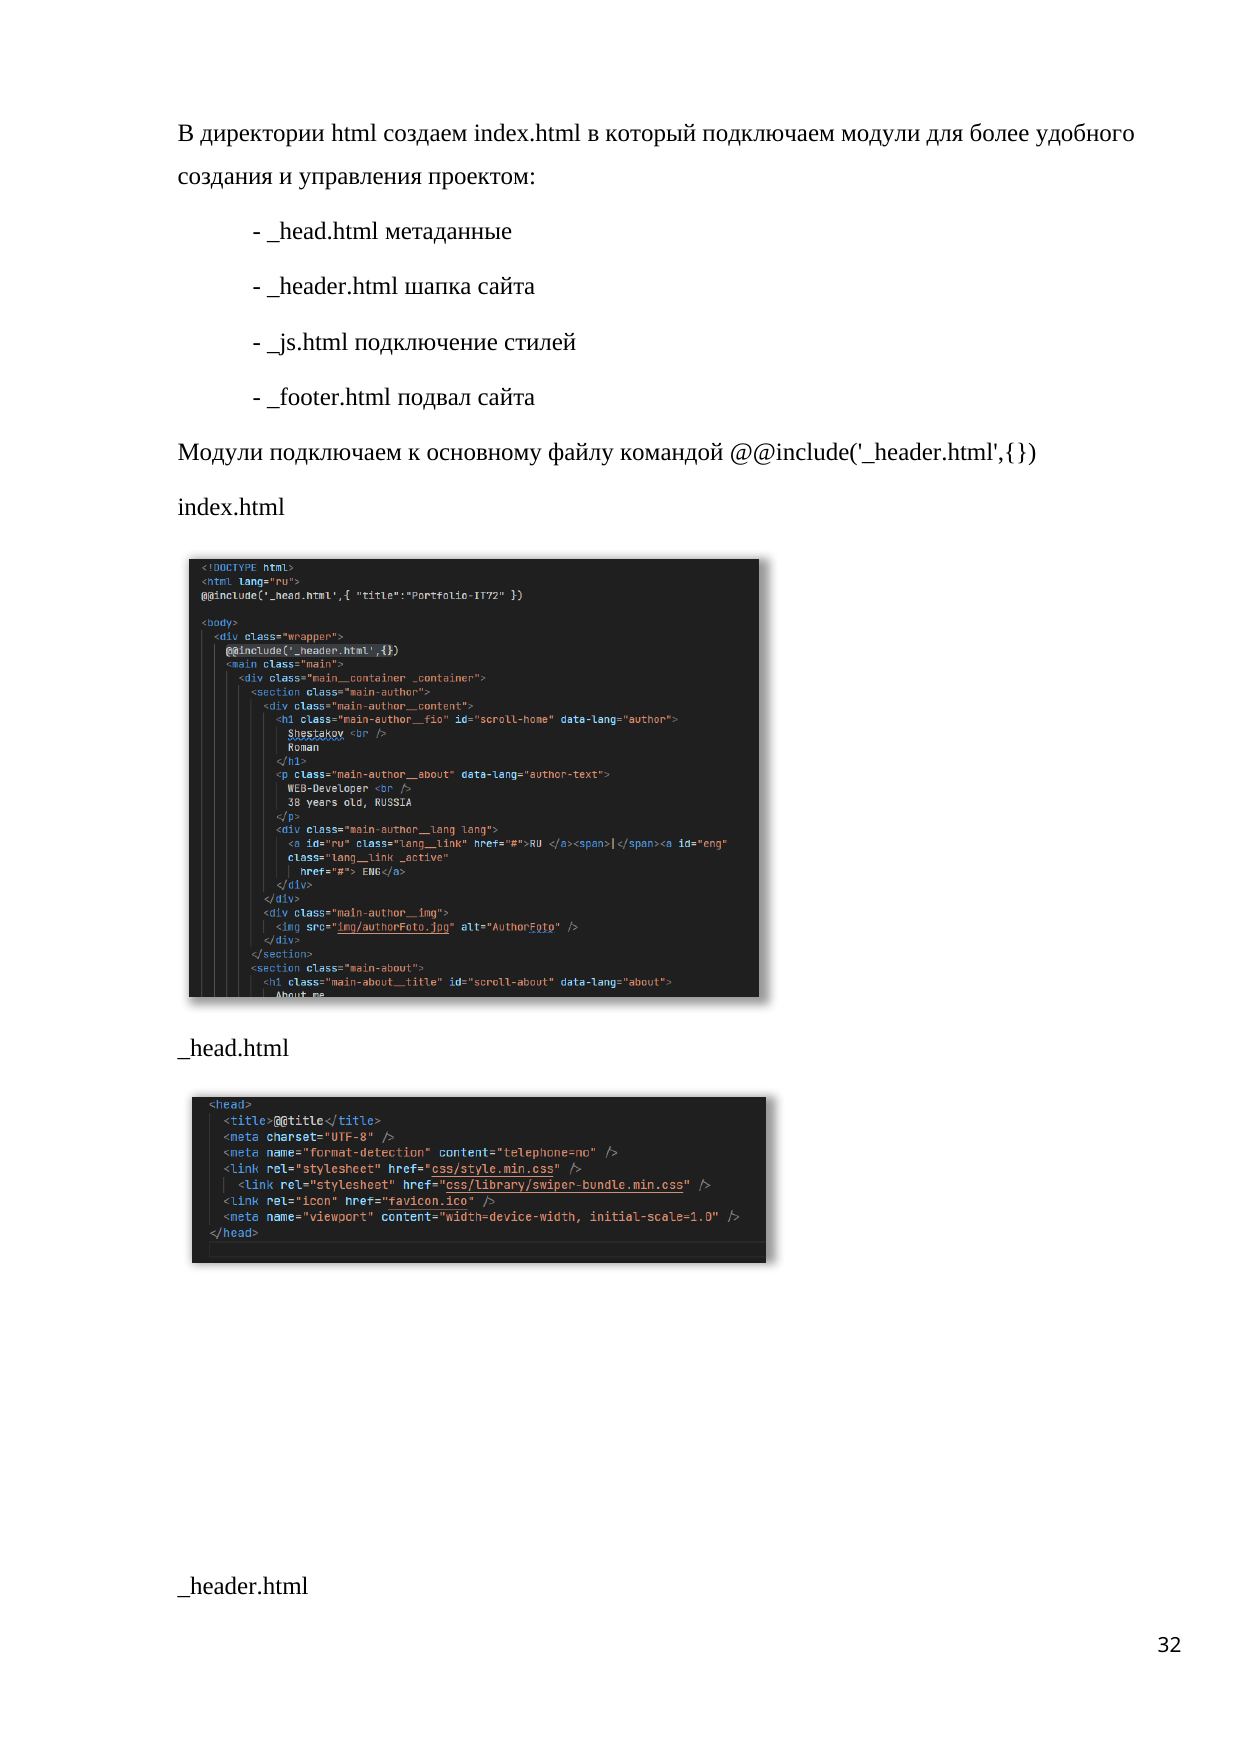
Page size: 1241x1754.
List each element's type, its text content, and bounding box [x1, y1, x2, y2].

text - _header.html шапка сайта [177, 271, 1181, 300]
picture [192, 1097, 766, 1263]
text В директории html создаем index.html в который подключаем модули для более удобного создания и управления проектом: [177, 118, 1181, 190]
text - _js.html подключение стилей [177, 327, 1181, 355]
text - _head.html метаданные [177, 216, 1181, 245]
text _head.html [177, 1033, 1181, 1062]
text Модули подключаем к основному файлу командой @@include('_header.html',{}) [177, 437, 1181, 466]
text - _footer.html подвал сайта [177, 382, 1181, 410]
text _header.html [177, 1571, 1181, 1600]
text index.html [177, 492, 1181, 521]
picture [189, 559, 759, 997]
